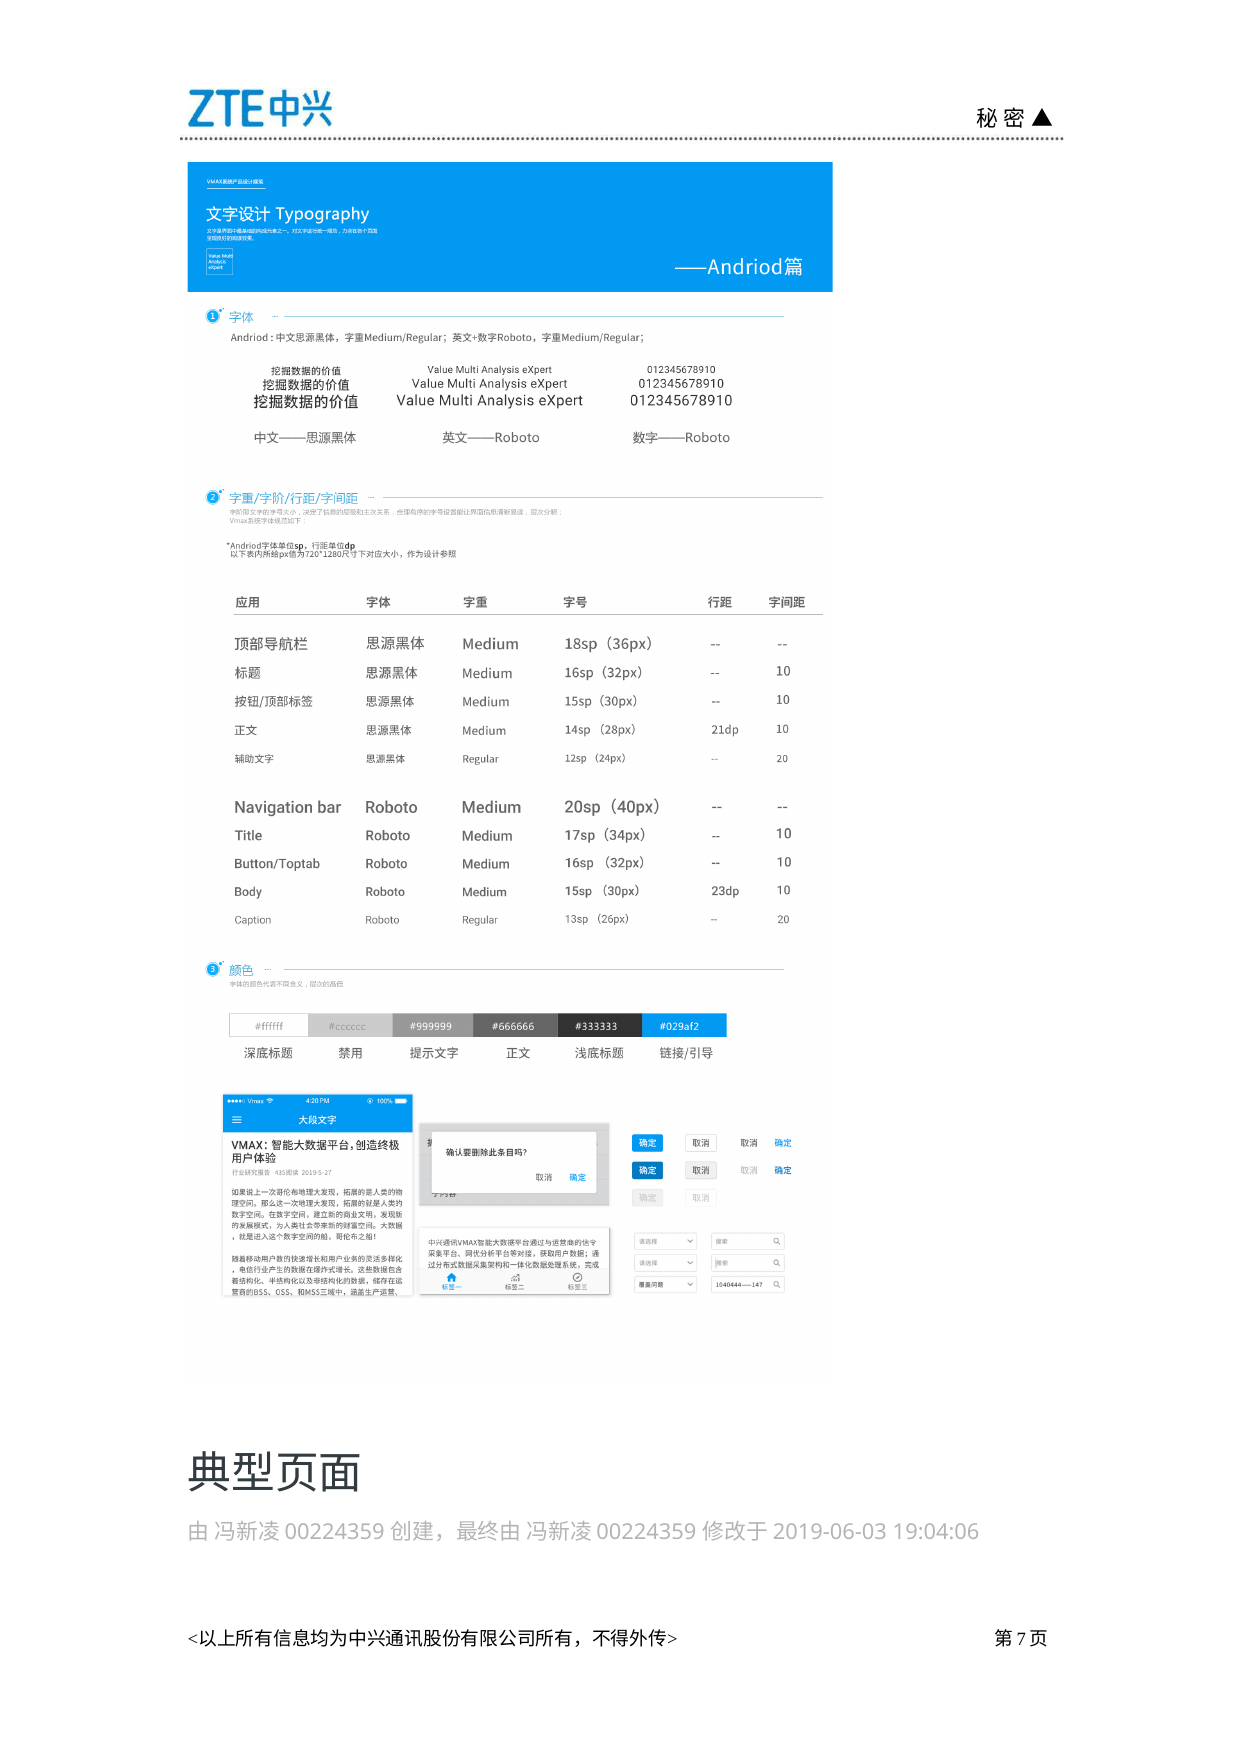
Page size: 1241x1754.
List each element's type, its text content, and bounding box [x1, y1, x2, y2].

picture [187, 162, 833, 1386]
text 由 冯新凌00224359 创建，最终由 冯新凌00224359 修改于 2019-06-03 19:04:06 [187, 1513, 1053, 1546]
picture [187, 88, 333, 127]
text 典型页面 [187, 1437, 1053, 1502]
picture [179, 134, 1064, 143]
